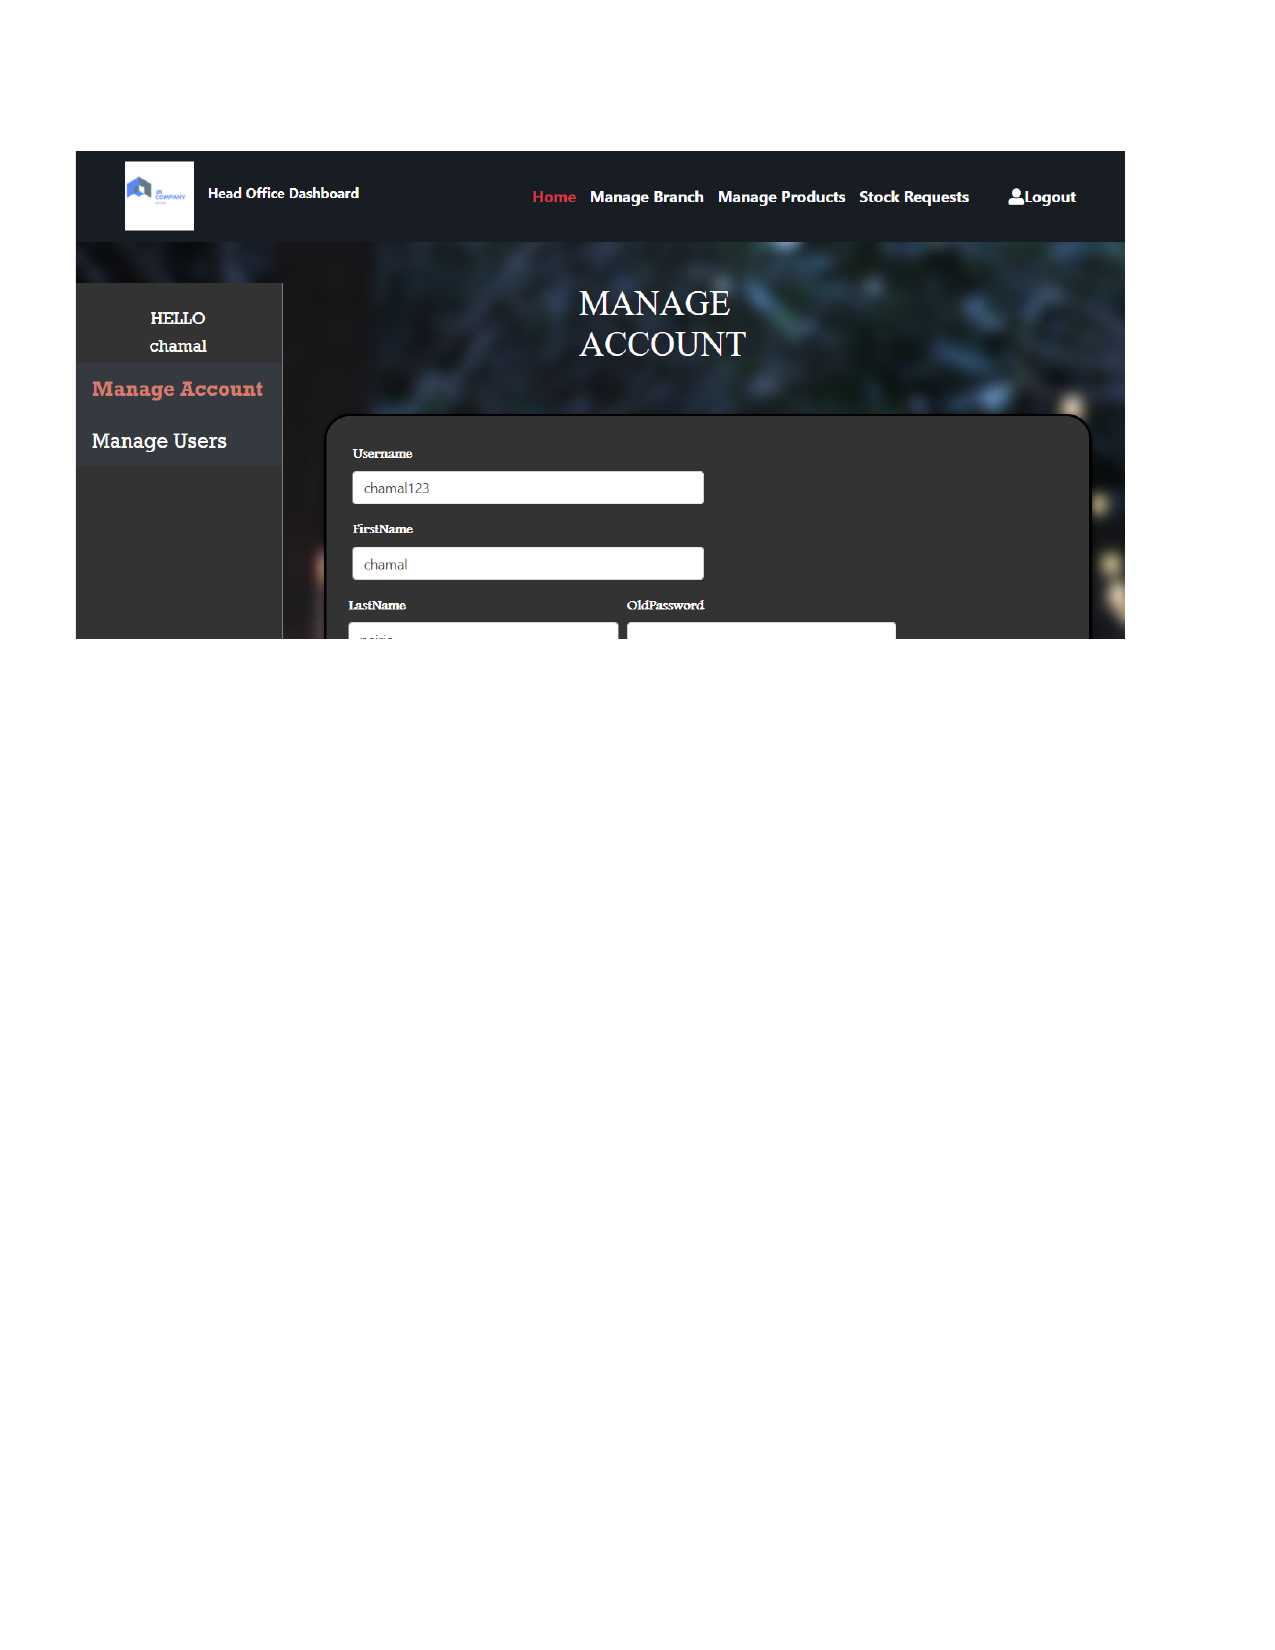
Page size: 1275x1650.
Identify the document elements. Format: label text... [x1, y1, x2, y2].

picture [75, 318, 1125, 806]
subtitle Head-Office Homepage [75, 269, 1200, 298]
